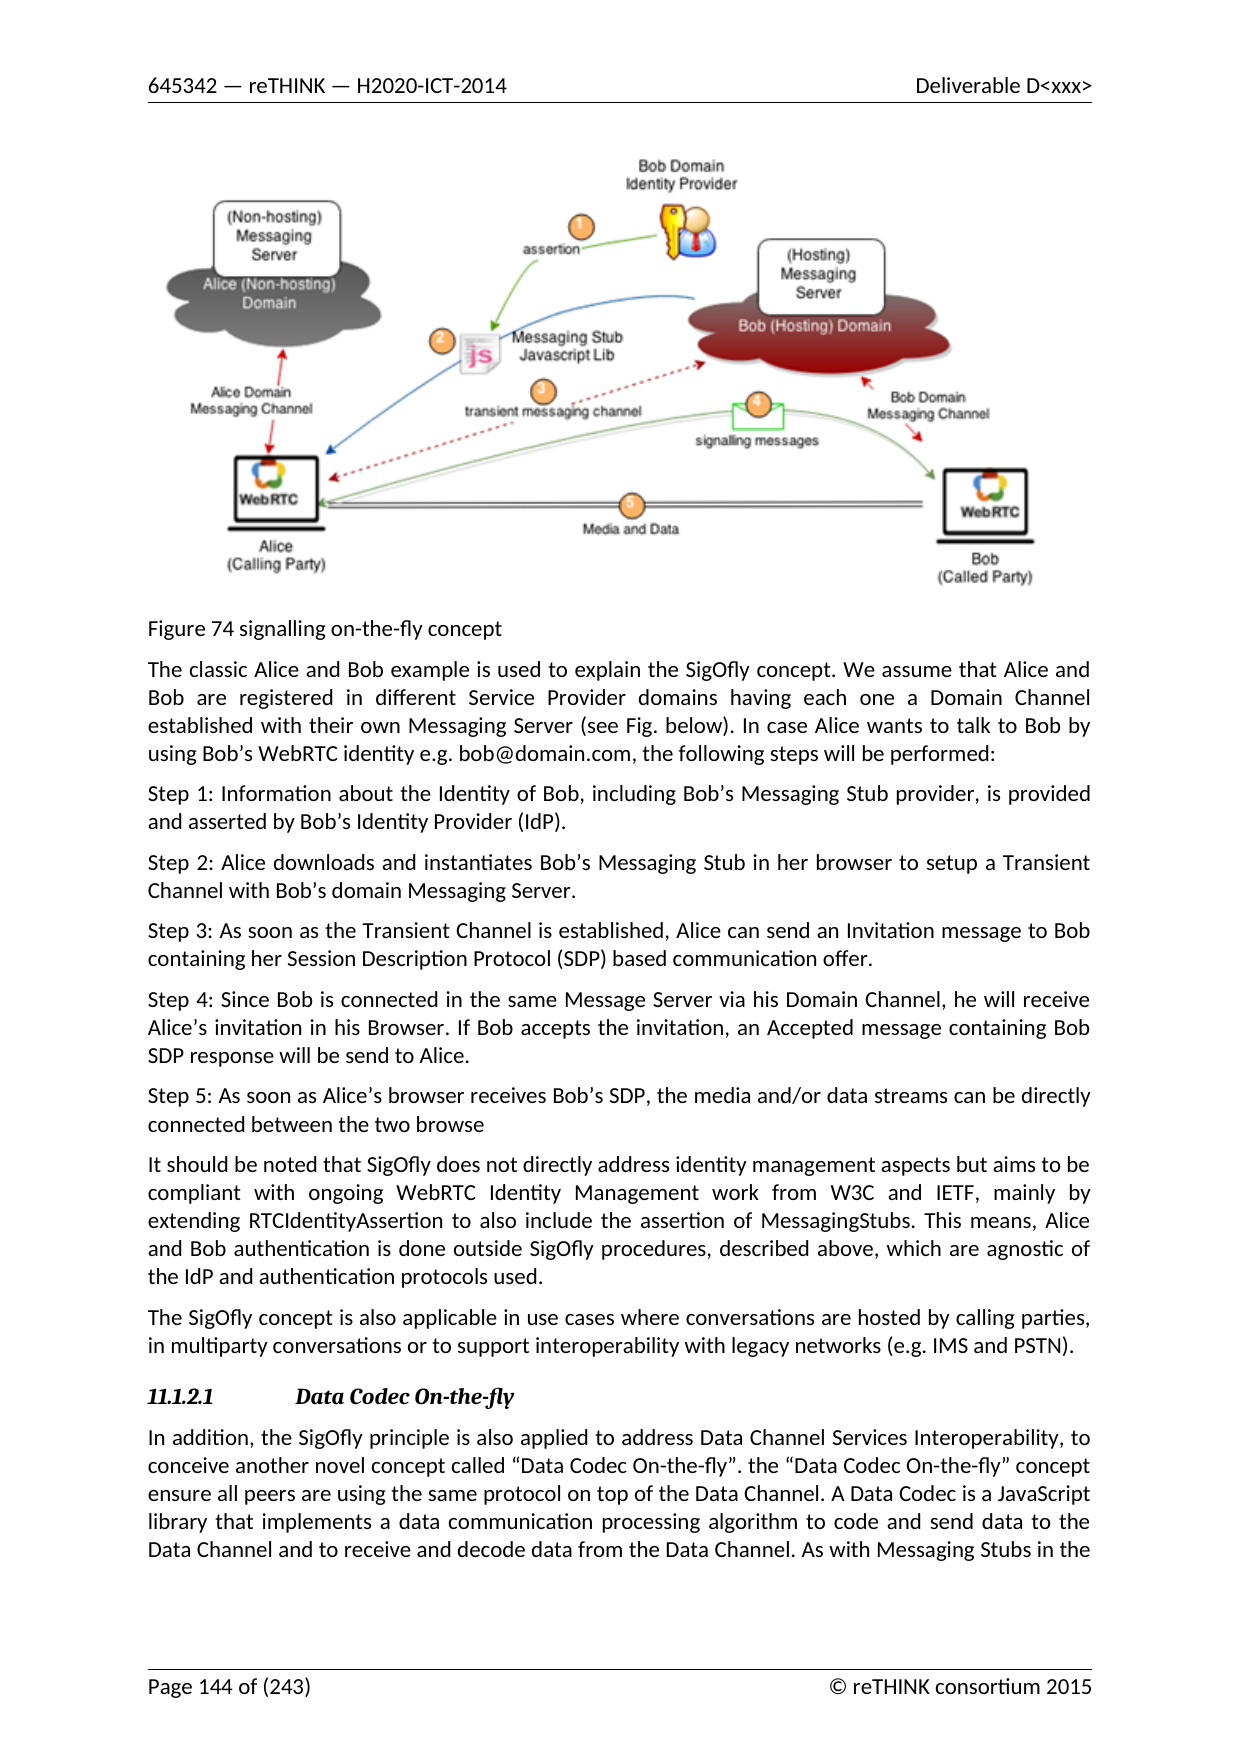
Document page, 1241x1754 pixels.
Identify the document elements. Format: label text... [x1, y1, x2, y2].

picture [147, 147, 1042, 602]
text Step 2: Alice downloads and instantiates Bob’s Messaging Stub in her browser to setup a Transient Channel with Bob’s domain Messaging Server. [148, 848, 1092, 904]
text It should be noted that SigOfly does not directly address identity management aspects but aims to be compliant with ongoing WebRTC Identity Management work from W3C and IETF, mainly by extending RTCIdentityAssertion to also include the assertion of MessagingStubs. This means, Alice and Bob authentication is done outside SigOfly procedures, described above, which are agnostic of the IdP and authentication protocols used. [148, 1150, 1092, 1290]
text Step 4: Since Bob is connected in the same Message Server via his Domain Channel, he will receive Alice’s invitation in his Browser. If Bob accepts the invitation, an Accepted message containing Bob SDP response will be send to Alice. [148, 985, 1092, 1069]
text The SigOfly concept is also applicable in use cases where conversations are hosted by calling parties, in multiparty conversations or to support interoperability with legacy networks (e.g. IMS and PSTN). [148, 1303, 1092, 1359]
text Step 1: Information about the Identity of Bob, including Bob’s Messaging Stub provider, is provided and asserted by Bob’s Identity Provider (IdP). [148, 779, 1092, 836]
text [148, 1423, 1092, 1563]
text Figure 74 signalling on-the-fly concept [148, 614, 1092, 642]
subtitle Data Codec On-the-fly [148, 1384, 1092, 1410]
text The classic Alice and Bob example is used to explain the SigOfly concept. We assume that Alice and Bob are registered in different Service Provider domains having each one a Domain Channel established with their own Messaging Server (see Fig. below). In case Alice wants to talk to Bob by using Bob’s WebRTC identity e.g. bob@domain.com, the following steps will be performed: [148, 655, 1092, 767]
text Step 5: As soon as Alice’s browser receives Bob’s SDP, the media and/or data streams can be directly connected between the two browse [148, 1082, 1092, 1138]
text Step 3: As soon as the Transient Channel is established, Alice can send an Invitation message to Bob containing her Session Description Protocol (SDP) based communication offer. [148, 917, 1092, 973]
